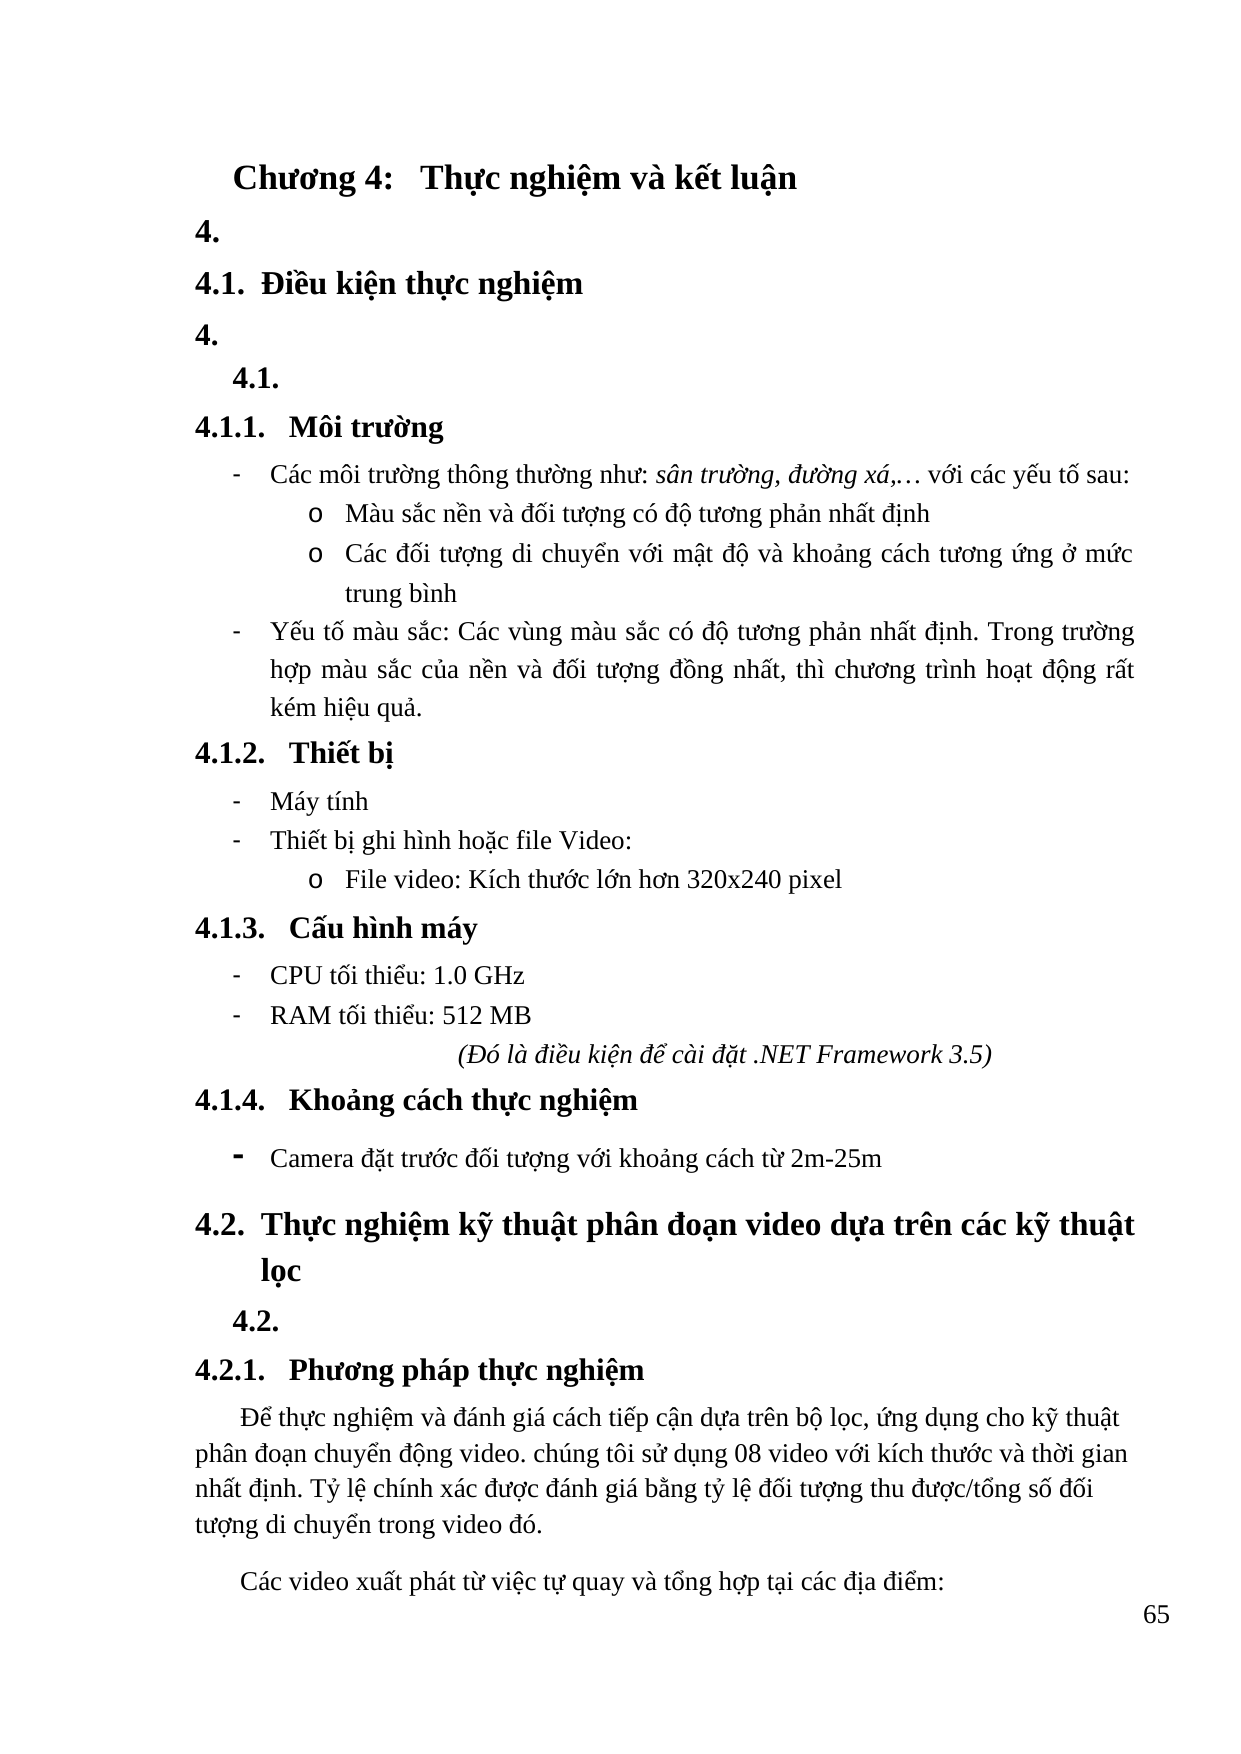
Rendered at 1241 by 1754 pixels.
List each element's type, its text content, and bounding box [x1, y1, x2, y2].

list Máy tính [232, 784, 1135, 817]
list Camera đặt trước đối tượng với khoảng cách từ 2m-25m [232, 1131, 1135, 1176]
subtitle Khoảng cách thực nghiệm [195, 1081, 1135, 1117]
subtitle Thiết bị [195, 734, 1135, 770]
list Màu sắc nền và đối tượng có độ tương phản nhất định [307, 497, 1135, 531]
text Để thực nghiệm và đánh giá cách tiếp cận dựa trên bộ lọc, ứng dụng cho kỹ thuật phân đoạn chuyển động video. chúng tôi sử dụng 08 video với kích thước và thời gian nhất định. Tỷ lệ chính xác được đánh giá bằng tỷ lệ đối tượng thu được/tổng số đối tượng di chuyển trong video đó. [195, 1401, 1135, 1539]
subtitle Thực nghiệm kỹ thuật phân đoạn video dựa trên các kỹ thuật lọc [195, 1204, 1135, 1288]
list Các đối tượng di chuyển với mật độ và khoảng cách tương ứng ở mức trung bình [307, 537, 1135, 608]
list Thiết bị ghi hình hoặc file Video: [232, 823, 1135, 856]
text Các video xuất phát từ việc tự quay và tổng hợp tại các địa điểm: [195, 1565, 1135, 1596]
list RAM tối thiểu: 512 MB [232, 998, 1135, 1031]
subtitle Thực nghiệm và kết luận [232, 156, 1135, 197]
list Yếu tố màu sắc: Các vùng màu sắc có độ tương phản nhất định. Trong trường hợp màu sắc của nền và đối tượng đồng nhất, thì chương trình hoạt động rất kém hiệu quả. [232, 614, 1135, 722]
subtitle Môi trường [195, 408, 1135, 444]
subtitle Điều kiện thực nghiệm [195, 264, 1135, 302]
subtitle Cấu hình máy [195, 909, 1135, 945]
list CPU tối thiểu: 1.0 GHz [232, 958, 1135, 992]
subtitle Phương pháp thực nghiệm [195, 1352, 1135, 1388]
list Các môi trường thông thường như: sân trường, đường xá,… với các yếu tố sau: [232, 458, 1135, 491]
list File video: Kích thước lớn hơn 320x240 pixel [307, 863, 1135, 896]
list (Đó là điều kiện để cài đặt .NET Framework 3.5) [270, 1038, 1135, 1069]
